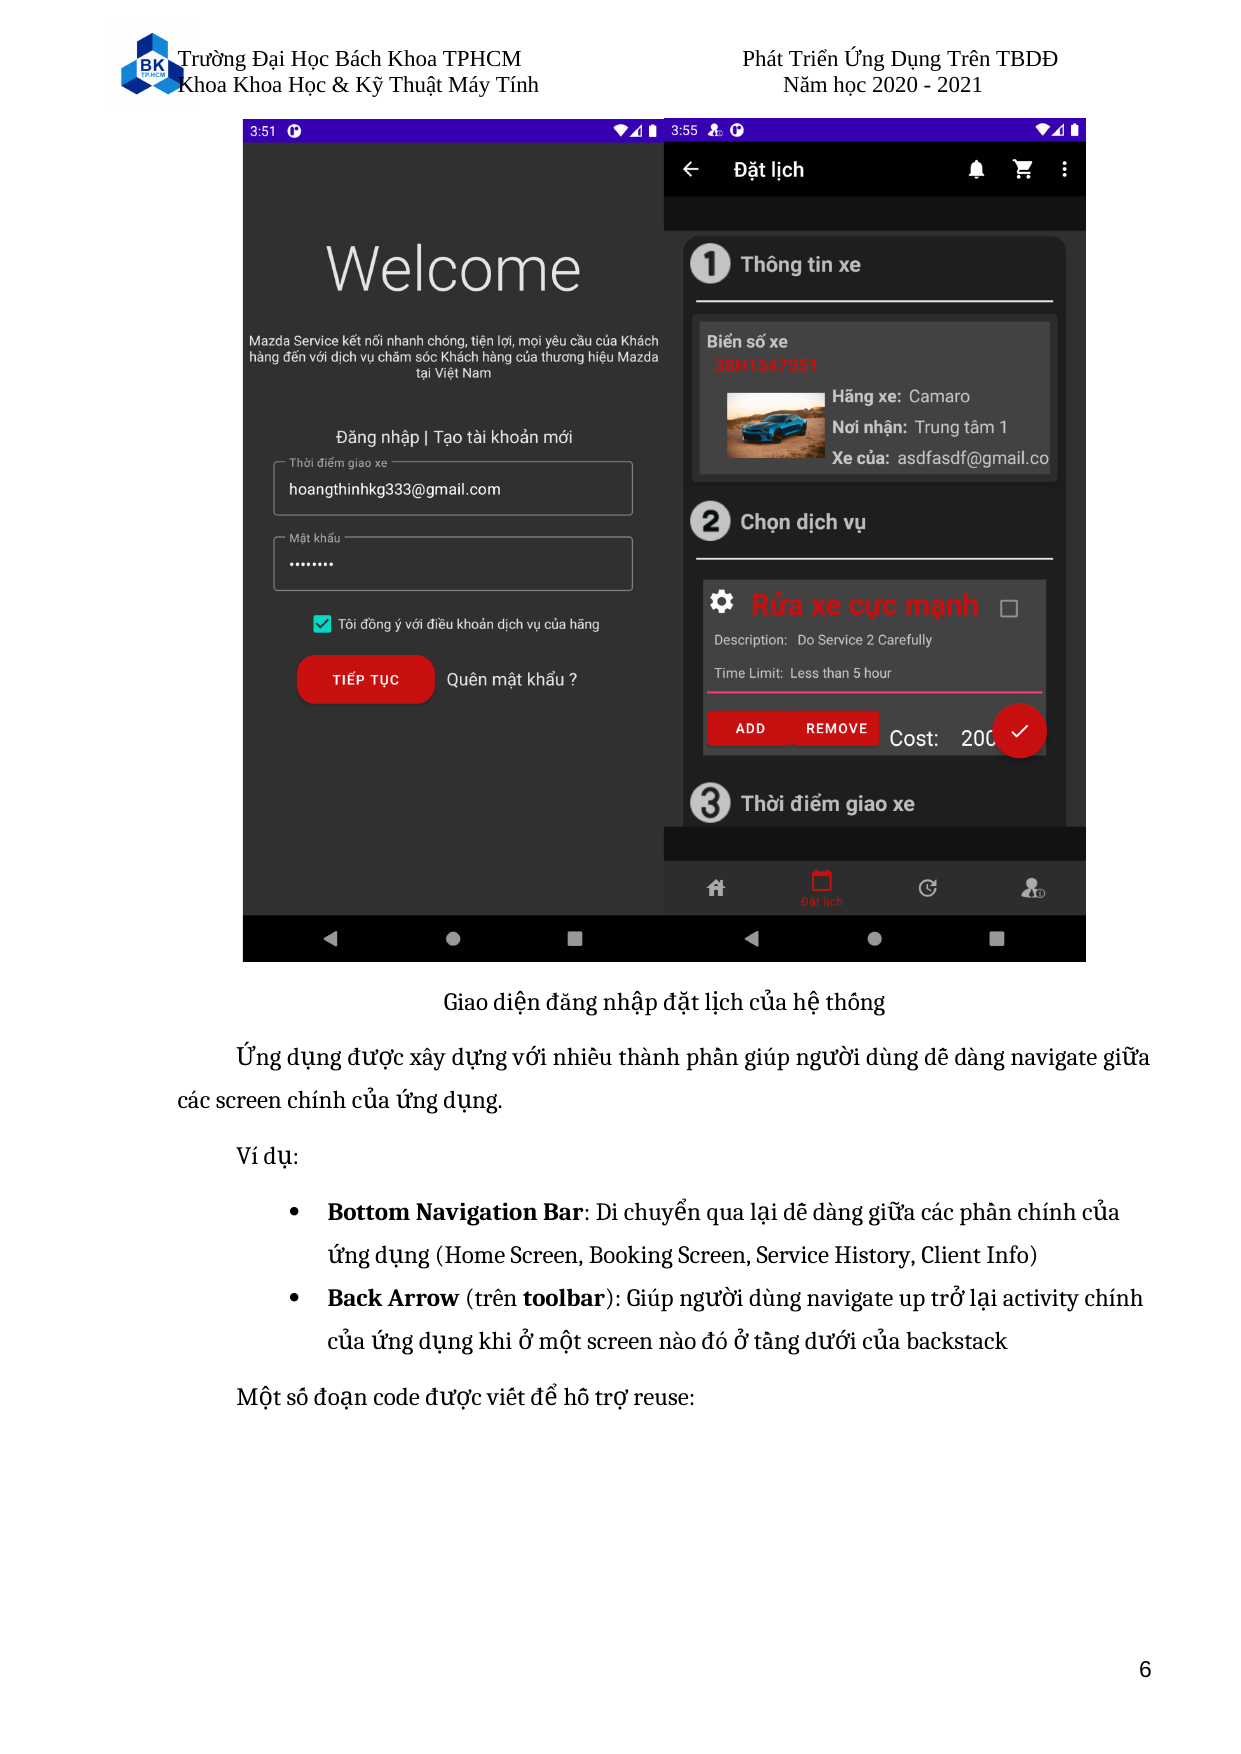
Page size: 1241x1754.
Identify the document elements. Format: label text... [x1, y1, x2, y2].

list Bottom Navigation Bar: Di chuyển qua lại dễ dàng giữa các phần chính của ứng dụng (Home Screen, Booking Screen, Service History, Client Info) [290, 1198, 1152, 1269]
text Ví dụ: [177, 1142, 1152, 1171]
picture [242, 118, 1086, 962]
text Ứng dụng được xây dựng với nhiều thành phần giúp người dùng dễ dàng navigate giữa các screen chính của ứng dụng. [177, 1043, 1152, 1115]
list Back Arrow (trên toolbar): Giúp người dùng navigate up trở lại activity chính của ứng dụng khi ở một screen nào đó ở tầng dưới của backstack [290, 1284, 1152, 1356]
text Giao diện đăng nhập đặt lịch của hệ thống [177, 988, 1152, 1016]
picture [110, 20, 195, 107]
text Một số đoạn code được viết để hỗ trợ reuse: [177, 1383, 1152, 1411]
